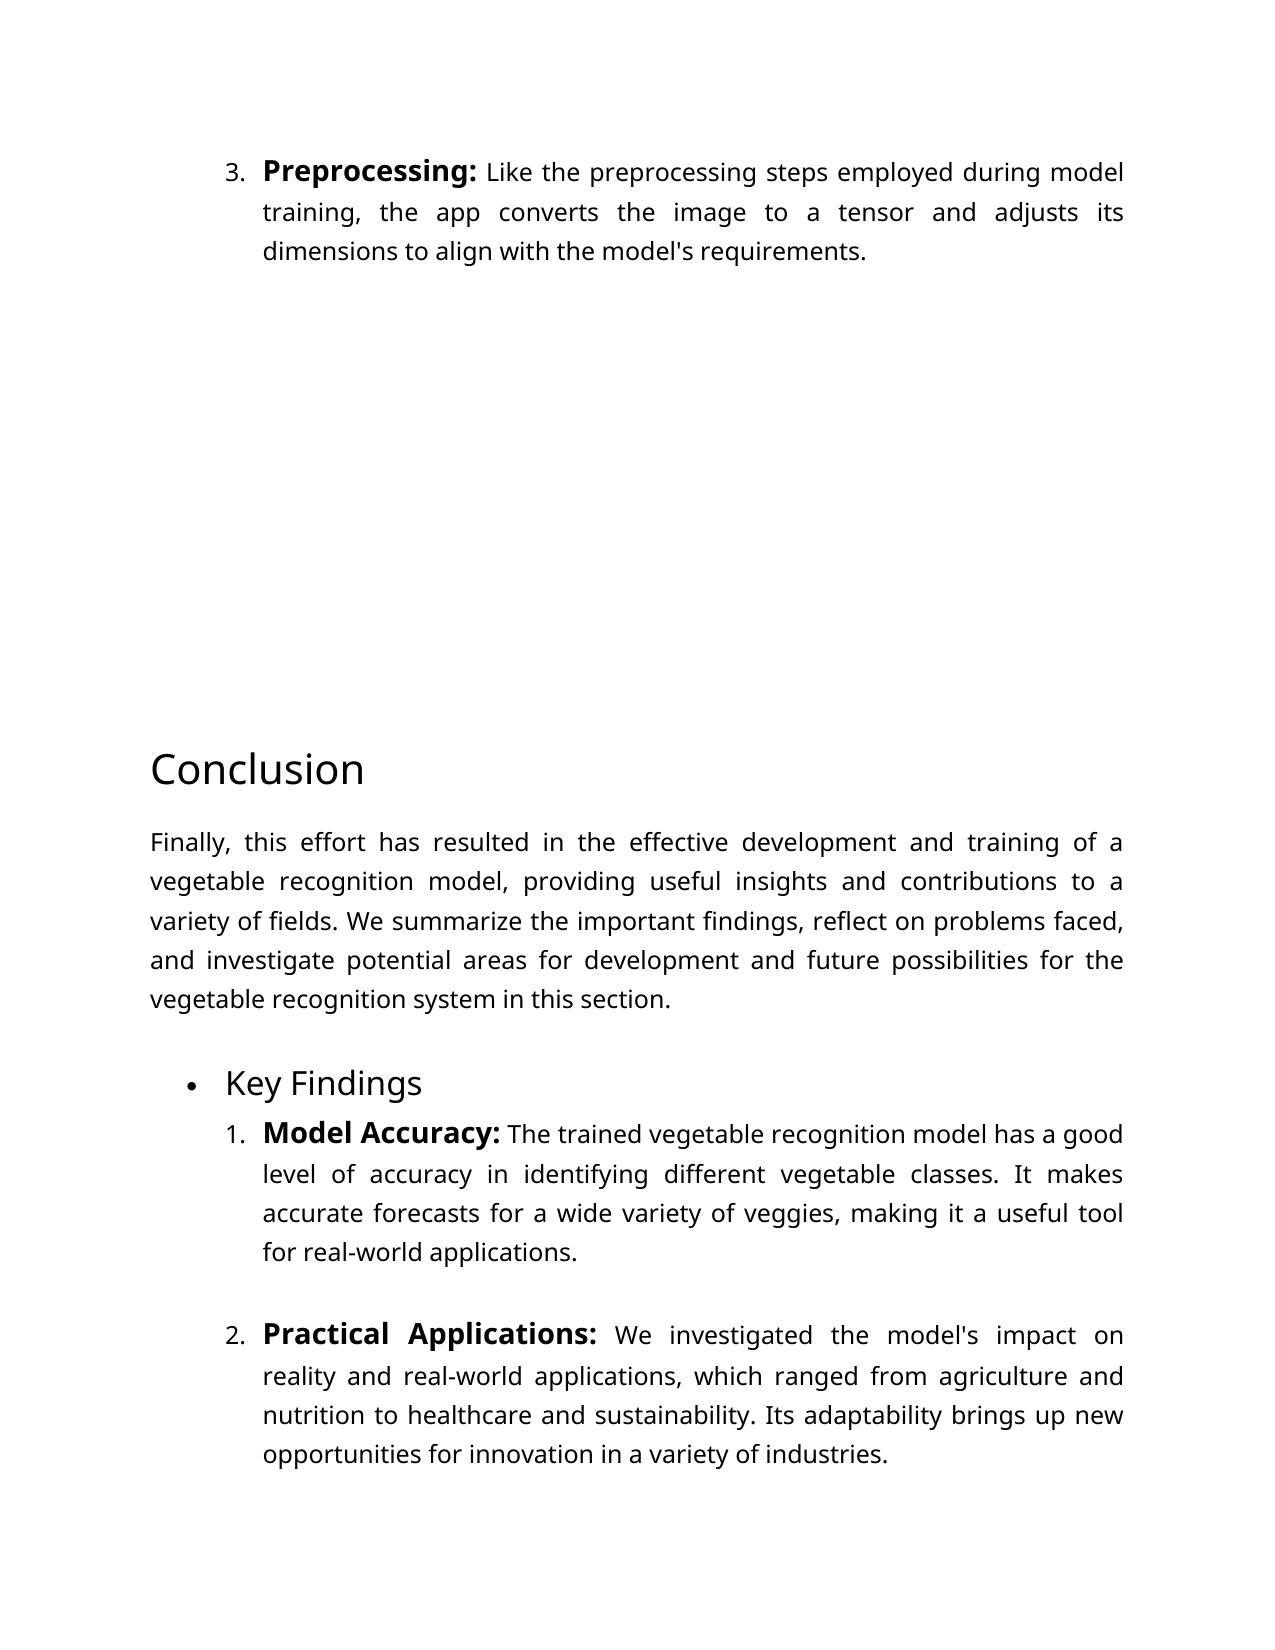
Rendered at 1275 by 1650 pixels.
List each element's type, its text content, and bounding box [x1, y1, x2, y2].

list Model Accuracy: The trained vegetable recognition model has a good level of accuracy in identifying different vegetable classes. It makes accurate forecasts for a wide variety of veggies, making it a useful tool for real-world applications. [225, 1112, 1125, 1269]
list Preprocessing: Like the preprocessing steps employed during model training, the app converts the image to a tensor and adjusts its dimensions to align with the model's requirements. [225, 150, 1125, 268]
list Practical Applications: We investigated the model's impact on reality and real-world applications, which ranged from agriculture and nutrition to healthcare and sustainability. Its adaptability brings up new opportunities for innovation in a variety of industries. [225, 1313, 1125, 1471]
list Key Findings [187, 1060, 1125, 1105]
text Conclusion [150, 740, 1125, 796]
text Finally, this effort has resulted in the effective development and training of a vegetable recognition model, providing useful insights and contributions to a variety of fields. We summarize the important findings, reflect on problems faced, and investigate potential areas for development and future possibilities for the vegetable recognition system in this section. [150, 825, 1125, 1016]
